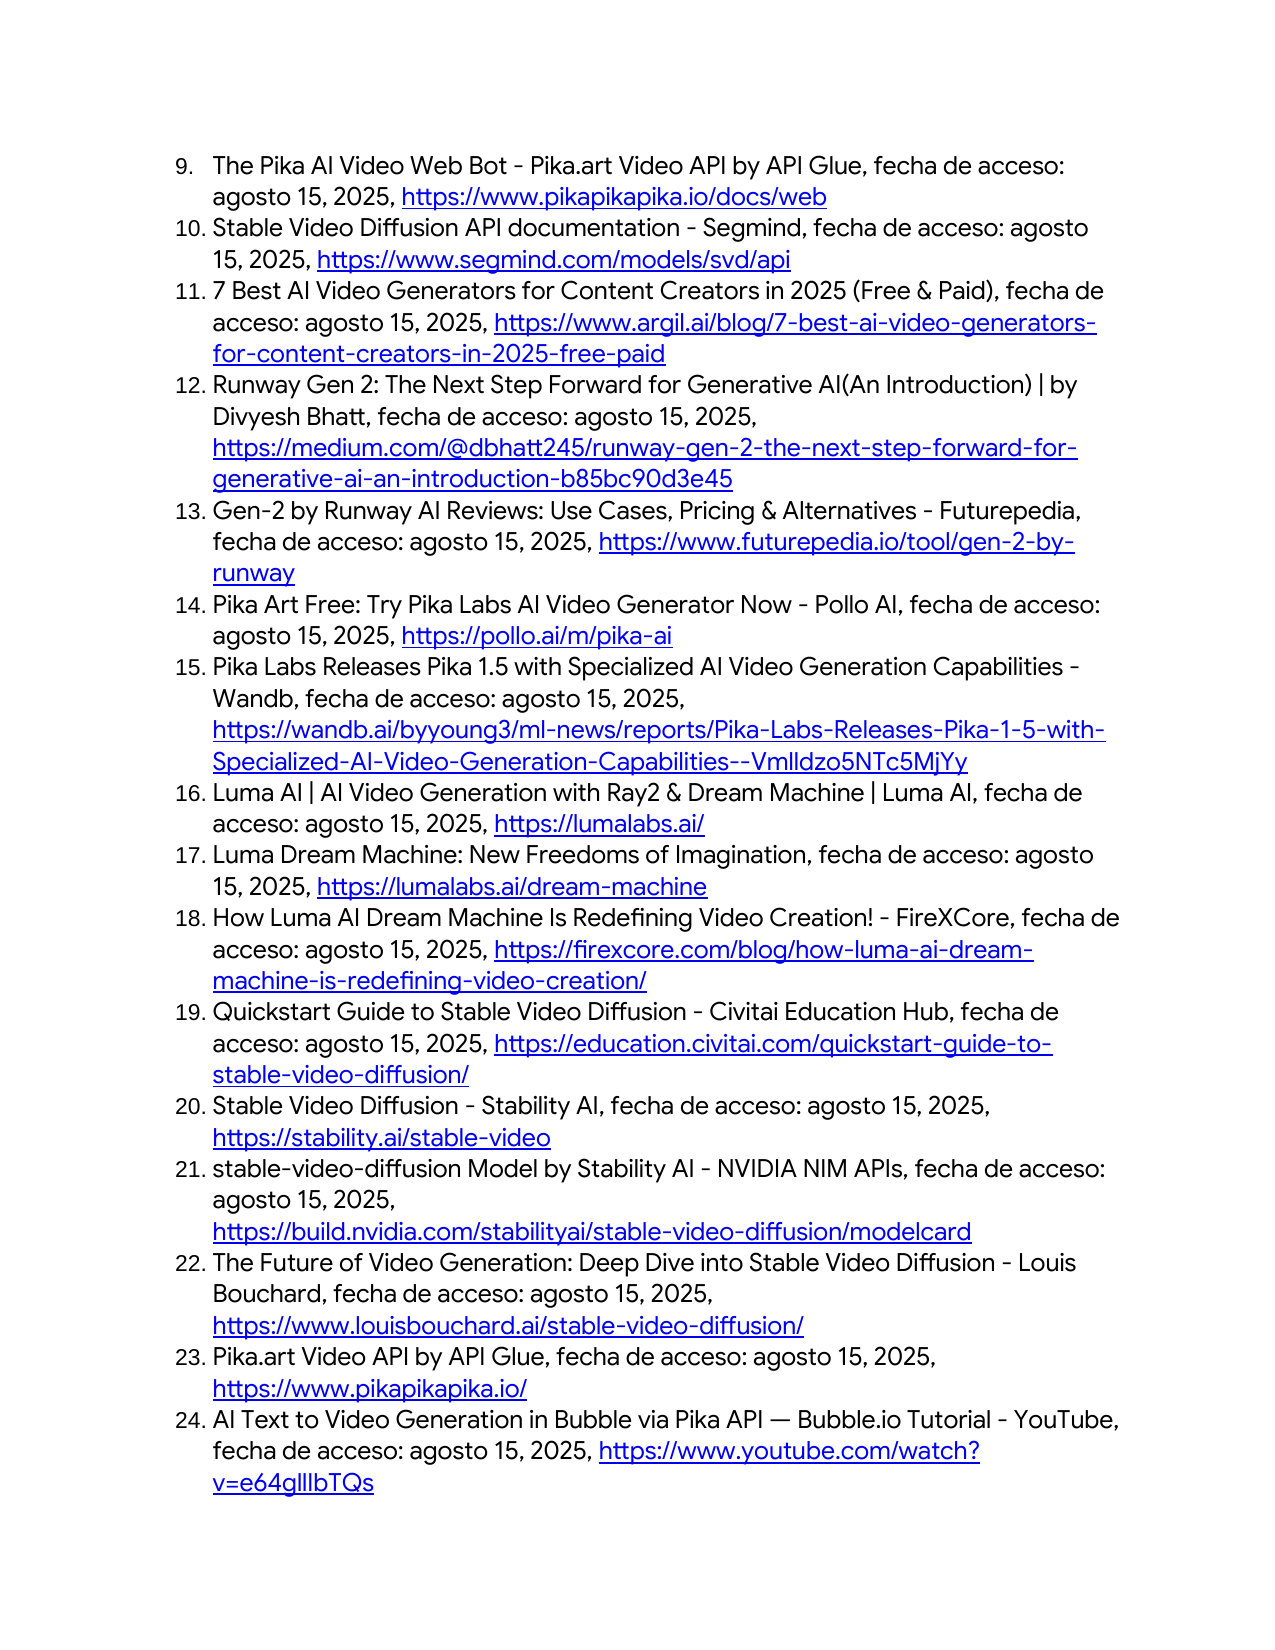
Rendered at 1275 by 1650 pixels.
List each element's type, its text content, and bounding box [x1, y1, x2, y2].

list Stable Video Diffusion - Stability AI, fecha de acceso: agosto 15, 2025, https://stability.ai/stable-video [175, 1091, 1125, 1153]
list stable-video-diffusion Model by Stability AI - NVIDIA NIM APIs, fecha de acceso: agosto 15, 2025, https://build.nvidia.com/stabilityai/stable-video-diffusion/modelcard [175, 1153, 1125, 1247]
list 7 Best AI Video Generators for Content Creators in 2025 (Free & Paid), fecha de acceso: agosto 15, 2025, https://www.argil.ai/blog/7-best-ai-video-generators-for-content-creators-in-2025-free-paid [175, 275, 1125, 369]
list Gen-2 by Runway AI Reviews: Use Cases, Pricing & Alternatives - Futurepedia, fecha de acceso: agosto 15, 2025, https://www.futurepedia.io/tool/gen-2-by-runway [175, 495, 1125, 589]
list Luma AI | AI Video Generation with Ray2 & Dream Machine | Luma AI, fecha de acceso: agosto 15, 2025, https://lumalabs.ai/ [175, 777, 1125, 840]
list Luma Dream Machine: New Freedoms of Imagination, fecha de acceso: agosto 15, 2025, https://lumalabs.ai/dream-machine [175, 840, 1125, 902]
list Stable Video Diffusion API documentation - Segmind, fecha de acceso: agosto 15, 2025, https://www.segmind.com/models/svd/api [175, 213, 1125, 275]
list AI Text to Video Generation in Bubble via Pika API — Bubble.io Tutorial - YouTube, fecha de acceso: agosto 15, 2025, https://www.youtube.com/watch?v=e64gllIbTQs [175, 1404, 1125, 1498]
list The Future of Video Generation: Deep Dive into Stable Video Diffusion - Louis Bouchard, fecha de acceso: agosto 15, 2025, https://www.louisbouchard.ai/stable-video-diffusion/ [175, 1247, 1125, 1341]
list Pika.art Video API by API Glue, fecha de acceso: agosto 15, 2025, https://www.pikapikapika.io/ [175, 1341, 1125, 1404]
list Quickstart Guide to Stable Video Diffusion - Civitai Education Hub, fecha de acceso: agosto 15, 2025, https://education.civitai.com/quickstart-guide-to-stable-video-diffusion/ [175, 997, 1125, 1091]
list Pika Art Free: Try Pika Labs AI Video Generator Now - Pollo AI, fecha de acceso: agosto 15, 2025, https://pollo.ai/m/pika-ai [175, 589, 1125, 652]
list How Luma AI Dream Machine Is Redefining Video Creation! - FireXCore, fecha de acceso: agosto 15, 2025, https://firexcore.com/blog/how-luma-ai-dream-machine-is-redefining-video-creation/ [175, 902, 1125, 997]
list Runway Gen 2: The Next Step Forward for Generative AI(An Introduction) | by Divyesh Bhatt, fecha de acceso: agosto 15, 2025, https://medium.com/@dbhatt245/runway-gen-2-the-next-step-forward-for-generative-ai-an-introduction-b85bc90d3e45 [175, 369, 1125, 495]
list The Pika AI Video Web Bot - Pika.art Video API by API Glue, fecha de acceso: agosto 15, 2025, https://www.pikapikapika.io/docs/web [175, 150, 1125, 213]
list Pika Labs Releases Pika 1.5 with Specialized AI Video Generation Capabilities - Wandb, fecha de acceso: agosto 15, 2025, https://wandb.ai/byyoung3/ml-news/reports/Pika-Labs-Releases-Pika-1-5-with-Specialized-AI-Video-Generation-Capabilities--Vmlldzo5NTc5MjYy [175, 652, 1125, 777]
